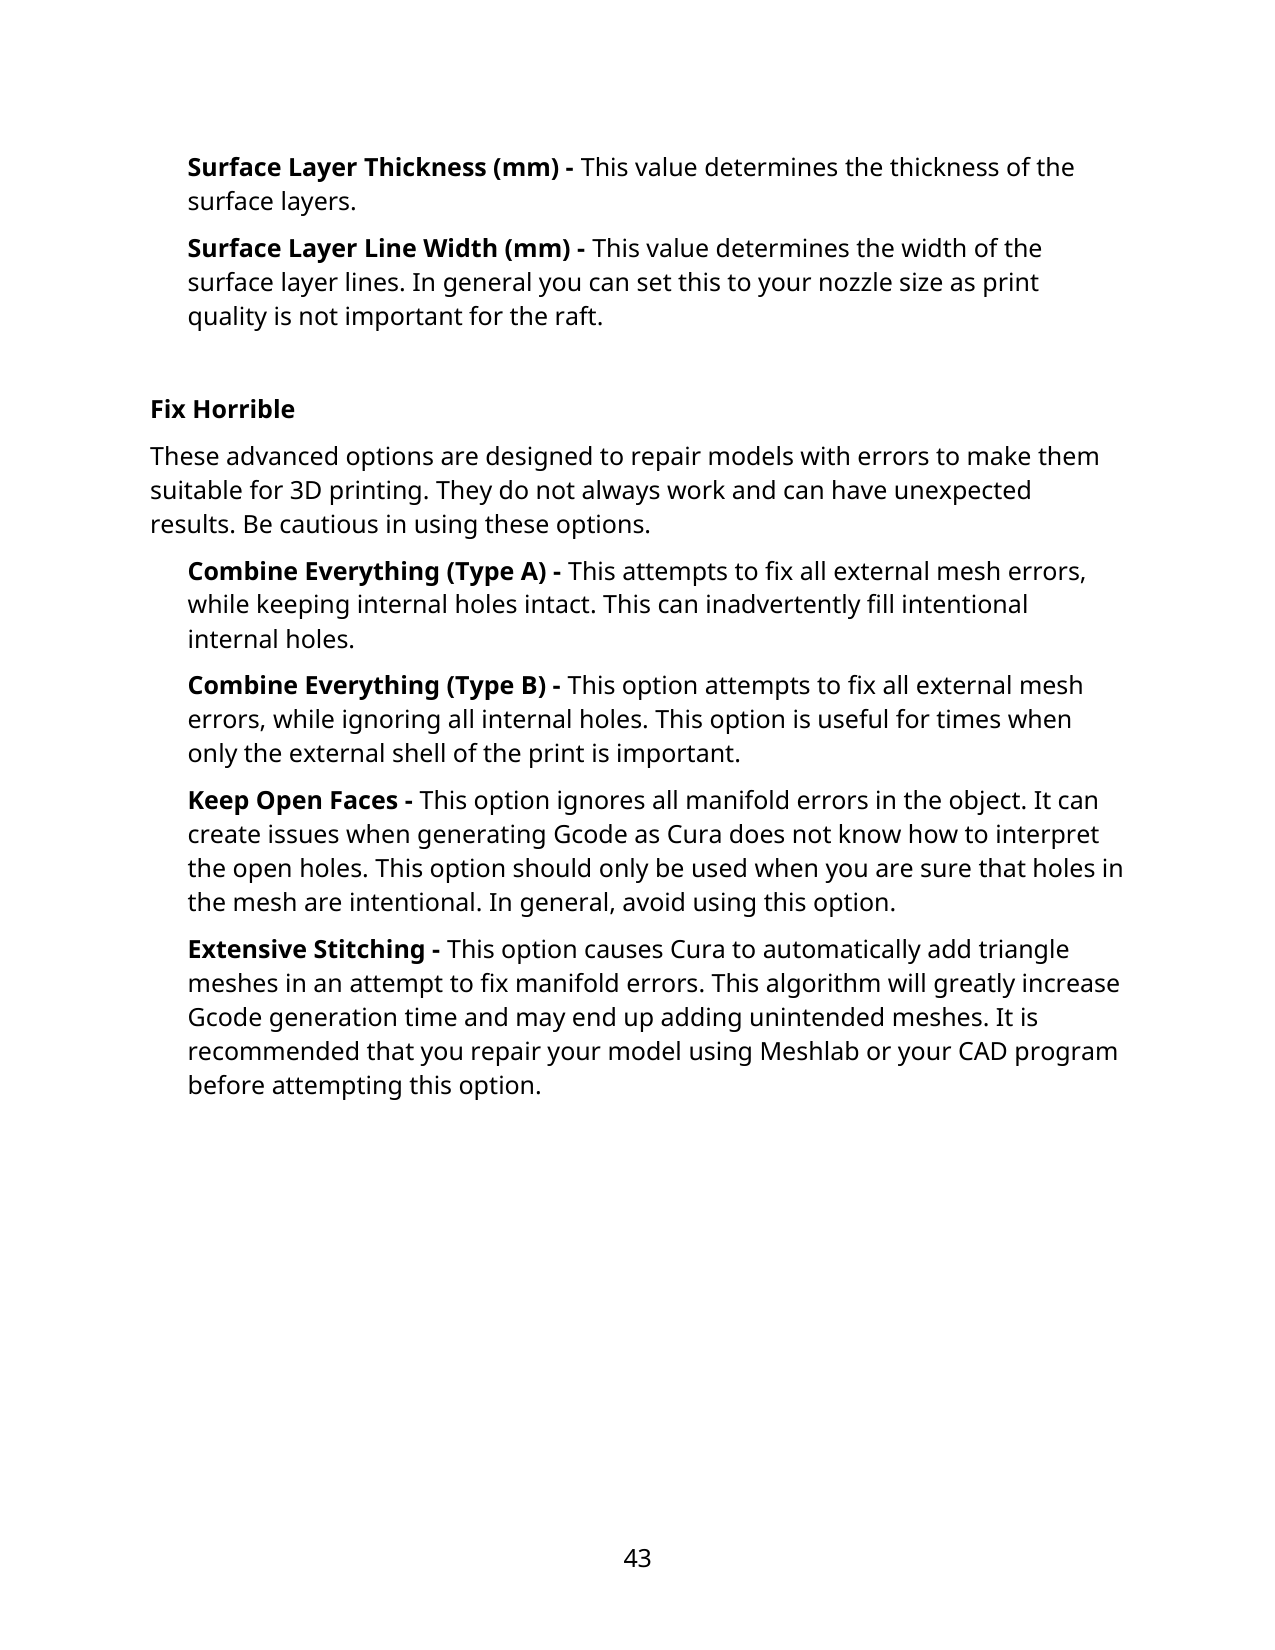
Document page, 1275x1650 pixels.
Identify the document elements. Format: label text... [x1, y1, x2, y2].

text Combine Everything (Type A) - This attempts to fix all external mesh errors, while keeping internal holes intact. This can inadvertently fill intentional internal holes. [187, 553, 1125, 655]
text These advanced options are designed to repair models with errors to make them suitable for 3D printing. They do not always work and can have unexpected results. Be cautious in using these options. [150, 438, 1125, 541]
text Fix Horrible [150, 392, 1125, 426]
text Extensive Stitching - This option causes Cura to automatically add triangle meshes in an attempt to fix manifold errors. This algorithm will greatly increase Gcode generation time and may end up adding unintended meshes. It is recommended that you repair your model using Meshlab or your CAD program before attempting this option. [187, 931, 1125, 1102]
text Surface Layer Thickness (mm) - This value determines the thickness of the surface layers. [187, 150, 1125, 218]
text Surface Layer Line Width (mm) - This value determines the width of the surface layer lines. In general you can set this to your nozzle size as print quality is not important for the raft. [187, 231, 1125, 333]
text Keep Open Faces - This option ignores all manifold errors in the object. It can create issues when generating Gcode as Cura does not know how to interpret the open holes. This option should only be used when you are sure that holes in the mesh are intentional. In general, avoid using this option. [187, 782, 1125, 919]
text Combine Everything (Type B) - This option attempts to fix all external mesh errors, while ignoring all internal holes. This option is useful for times when only the external shell of the print is important. [187, 668, 1125, 770]
